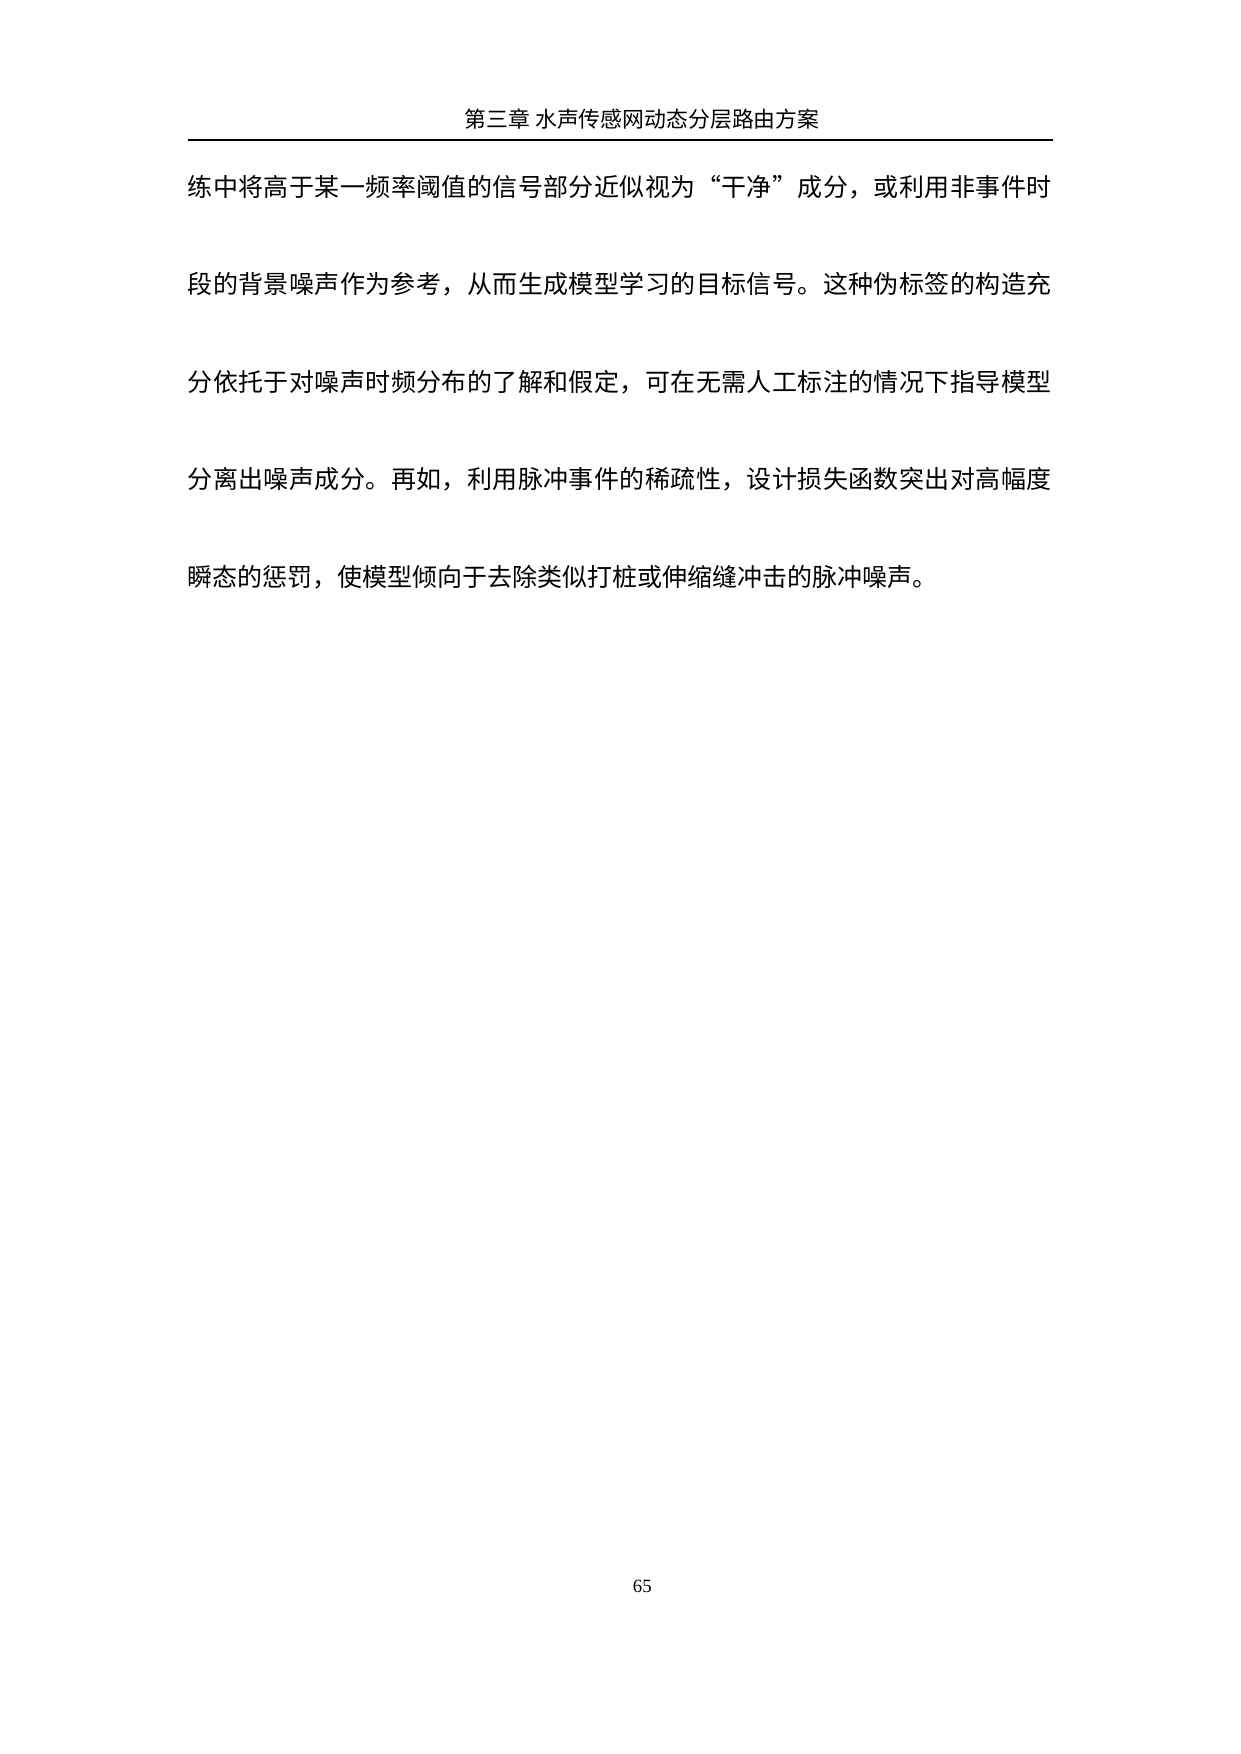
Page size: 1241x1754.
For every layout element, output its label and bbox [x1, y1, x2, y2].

text [187, 153, 1053, 608]
